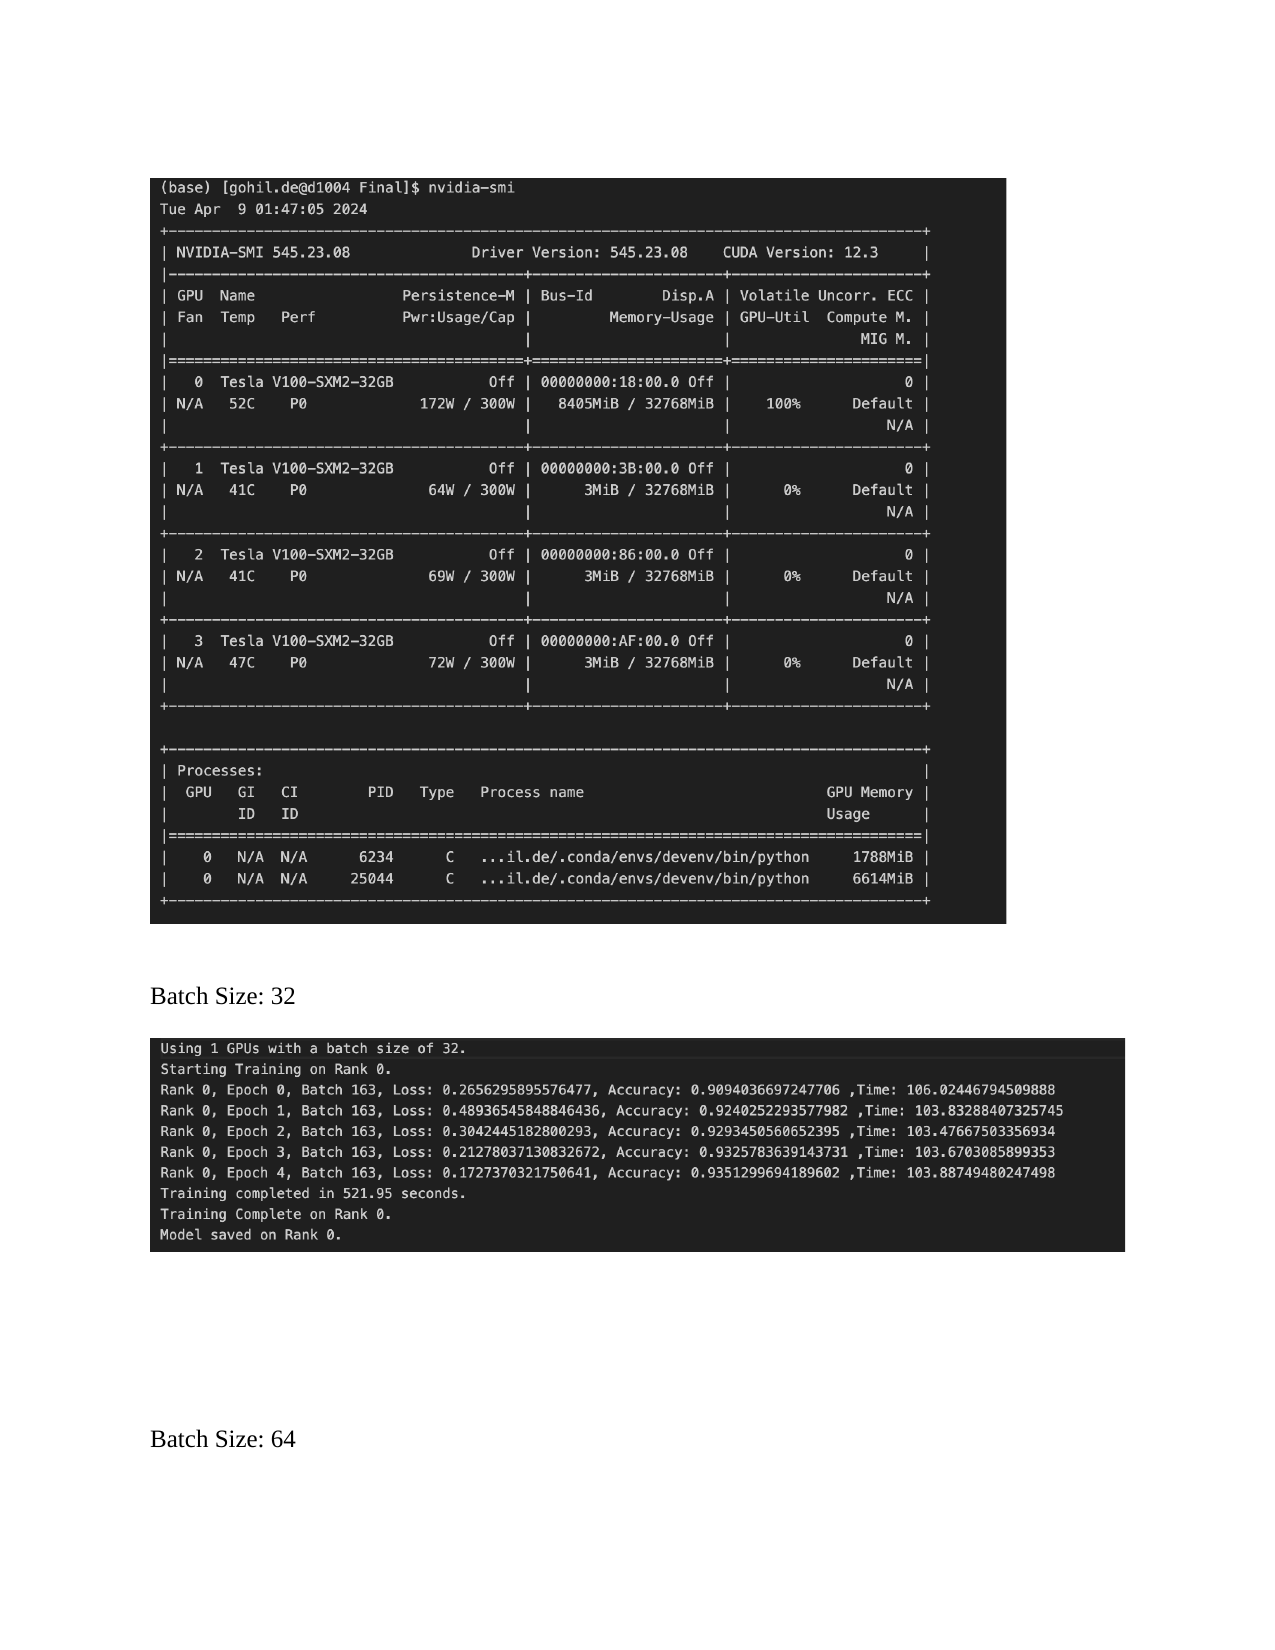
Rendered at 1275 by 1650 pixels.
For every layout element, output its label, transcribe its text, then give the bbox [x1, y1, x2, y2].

text Batch Size: 64 [150, 1424, 1125, 1453]
text Batch Size: 32 [150, 981, 1125, 1010]
picture [150, 178, 1007, 924]
picture [150, 1038, 1125, 1252]
